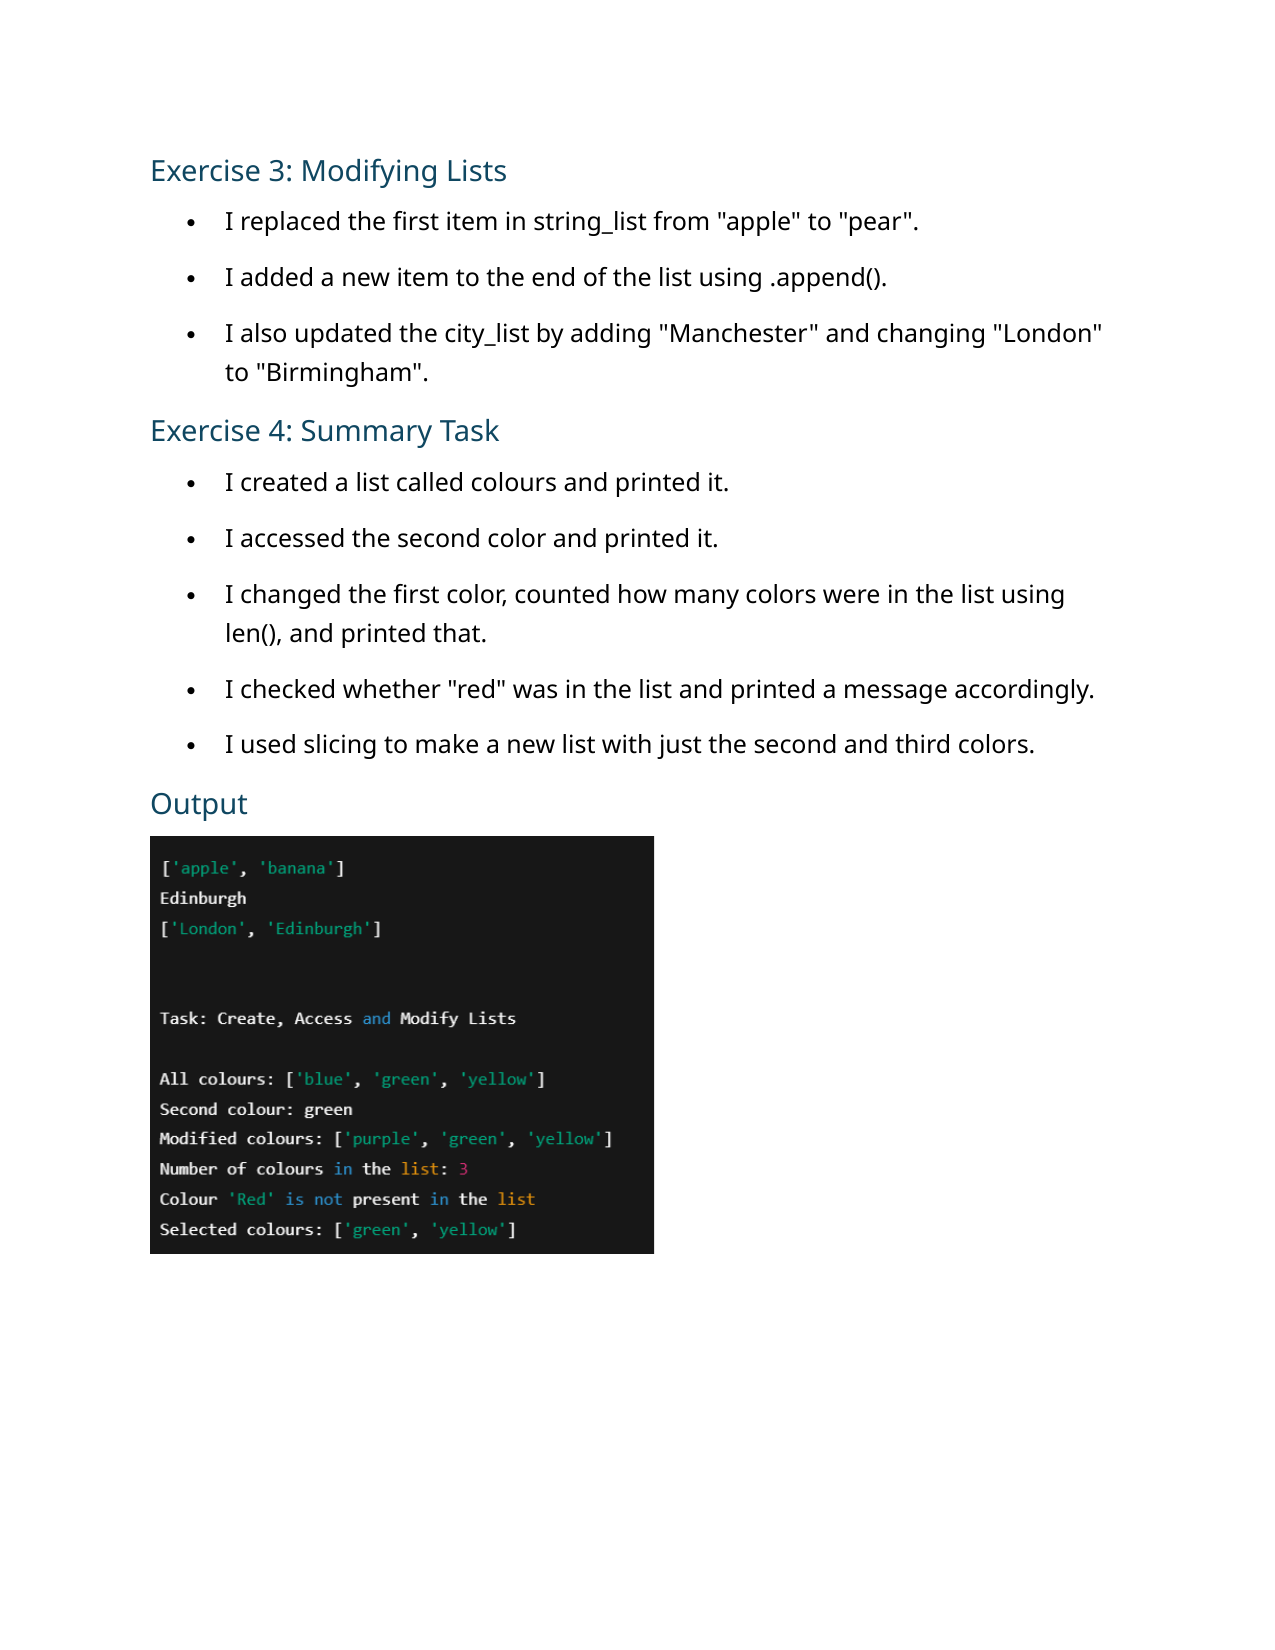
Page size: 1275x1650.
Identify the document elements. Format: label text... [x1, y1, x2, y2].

list I replaced the first item in string_list from "apple" to "pear". [187, 204, 1125, 238]
list I changed the first color, counted how many colors were in the list using len(), and printed that. [187, 576, 1125, 649]
list I added a new item to the end of the list using .append(). [187, 260, 1125, 294]
list I checked whether "red" was in the list and printed a message accordingly. [187, 671, 1125, 705]
list I also updated the city_list by adding "Manchester" and changing "London" to "Birmingham". [187, 316, 1125, 389]
list I created a list called colours and printed it. [187, 464, 1125, 499]
picture [150, 836, 655, 1254]
subtitle Exercise 3: Modifying Lists [150, 150, 1125, 190]
list I accessed the second color and printed it. [187, 520, 1125, 554]
subtitle Exercise 4: Summary Task [150, 411, 1125, 450]
subtitle Output [150, 783, 1125, 823]
list I used slicing to make a new list with just the second and third colors. [187, 727, 1125, 761]
